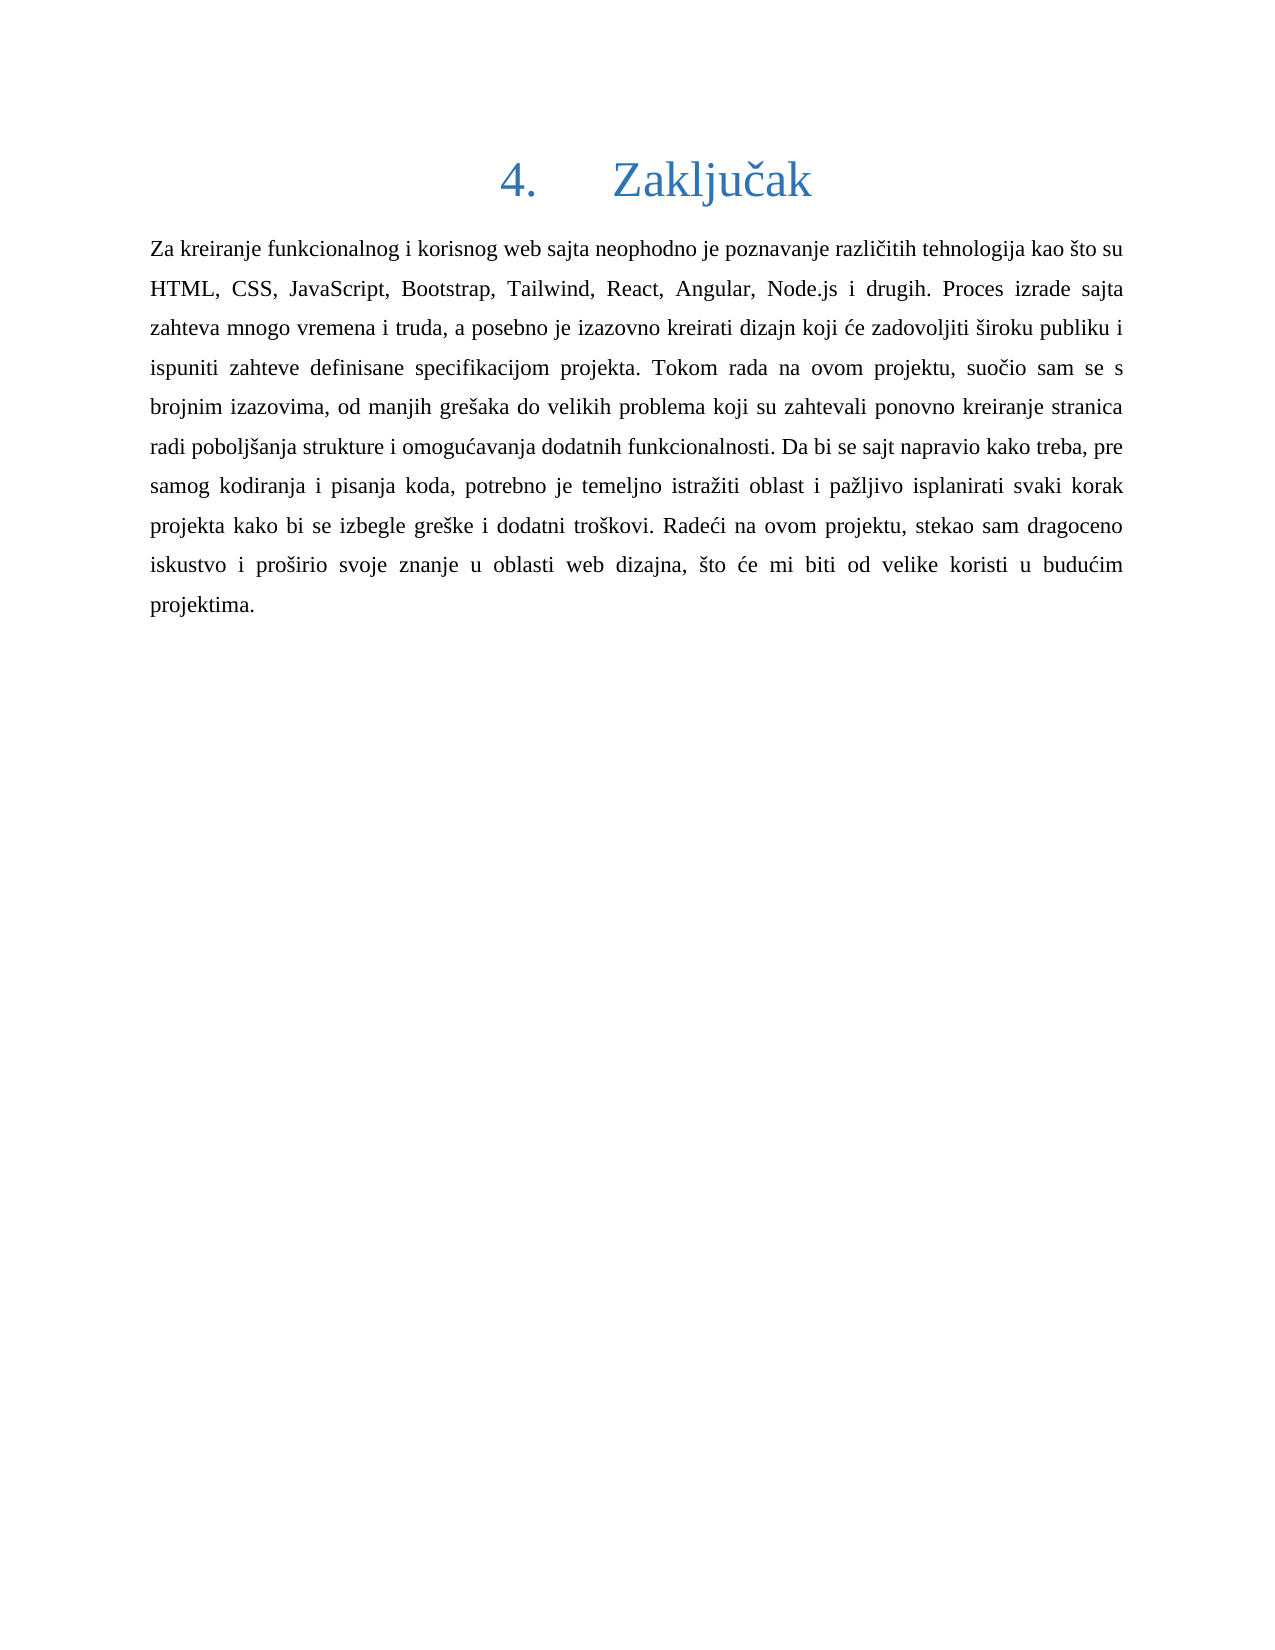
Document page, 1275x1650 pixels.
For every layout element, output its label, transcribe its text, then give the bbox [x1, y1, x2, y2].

text Za kreiranje funkcionalnog i korisnog web sajta neophodno je poznavanje različitih tehnologija kao što su HTML, CSS, JavaScript, Bootstrap, Tailwind, React, Angular, Node.js i drugih. Proces izrade sajta zahteva mnogo vremena i truda, a posebno je izazovno kreirati dizajn koji će zadovoljiti široku publiku i ispuniti zahteve definisane specifikacijom projekta. Tokom rada na ovom projektu, suočio sam se s brojnim izazovima, od manjih grešaka do velikih problema koji su zahtevali ponovno kreiranje stranica radi poboljšanja strukture i omogućavanja dodatnih funkcionalnosti. Da bi se sajt napravio kako treba, pre samog kodiranja i pisanja koda, potrebno je temeljno istražiti oblast i pažljivo isplanirati svaki korak projekta kako bi se izbegle greške i dodatni troškovi. Radeći na ovom projektu, stekao sam dragoceno iskustvo i proširio svoje znanje u oblasti web dizajna, što će mi biti od velike koristi u budućim projektima. [150, 236, 1125, 617]
subtitle Zaključak [187, 150, 1125, 207]
